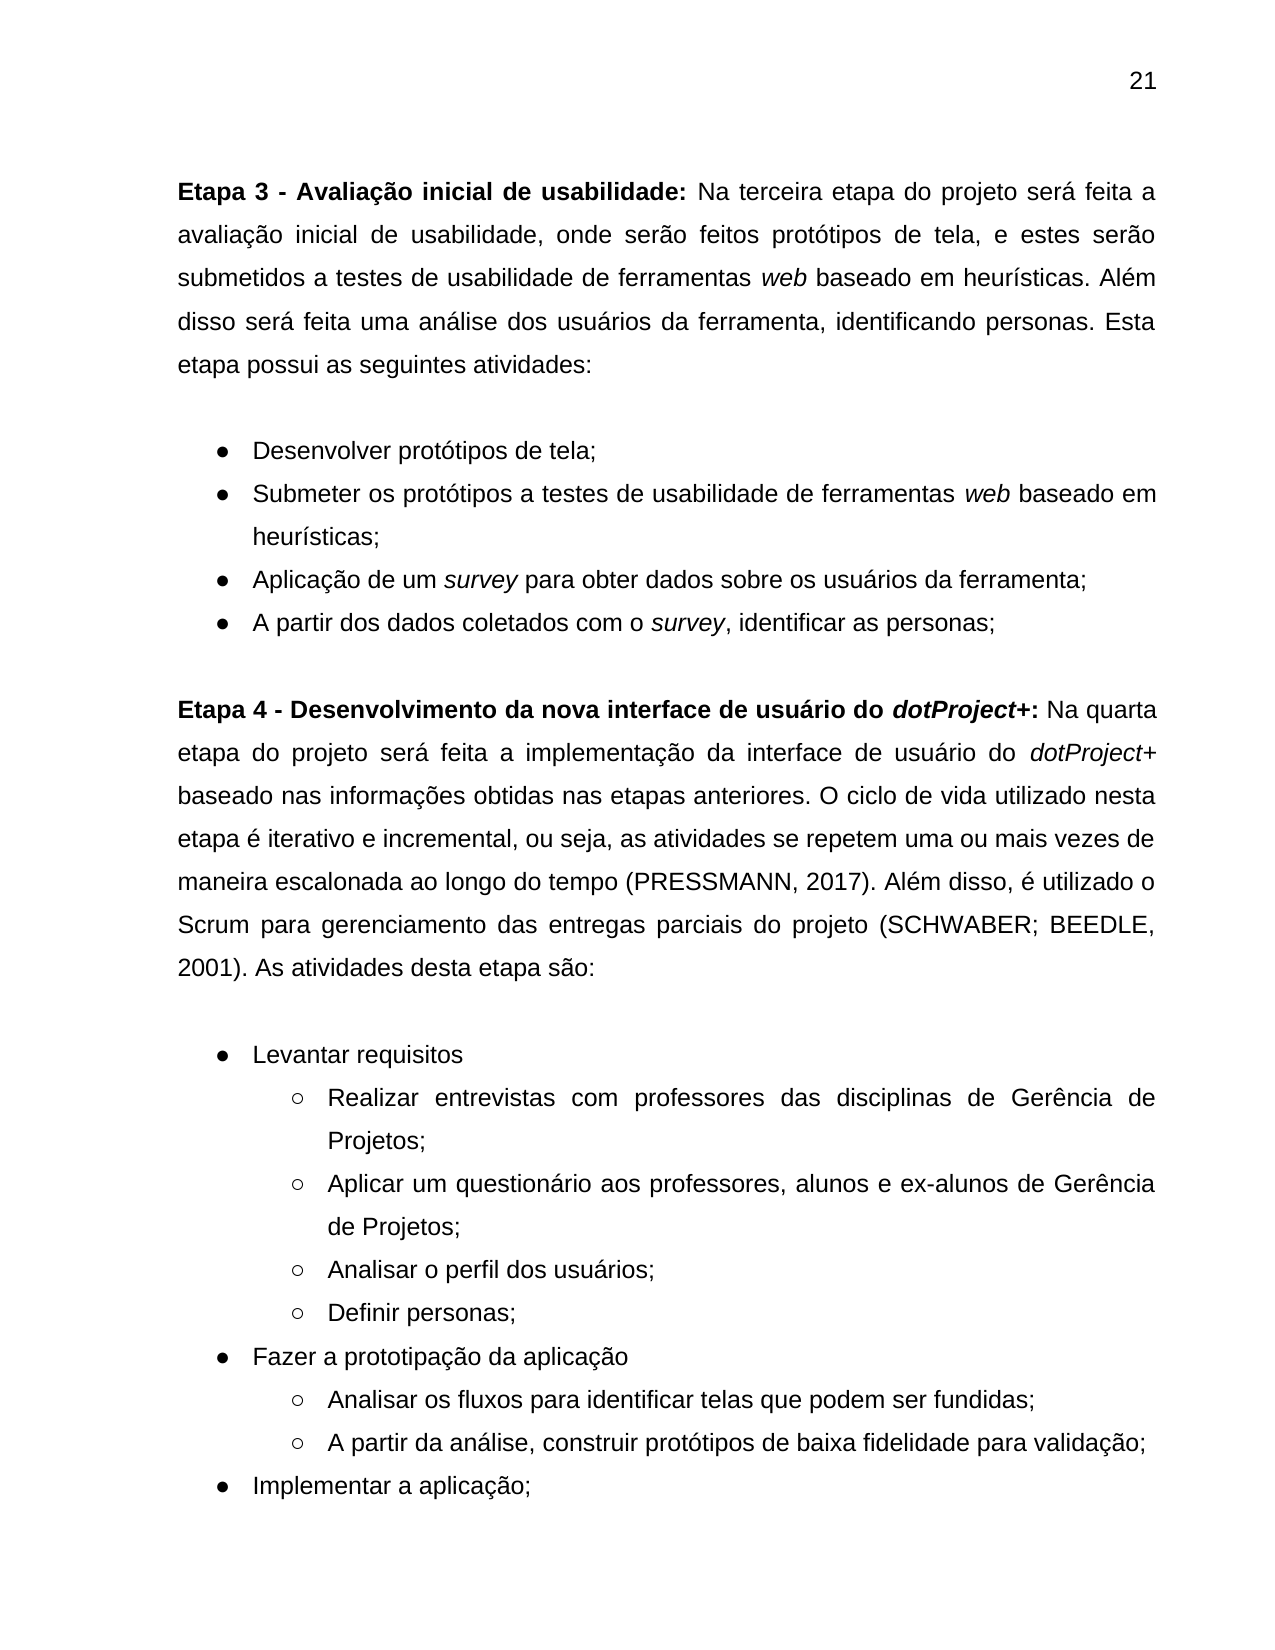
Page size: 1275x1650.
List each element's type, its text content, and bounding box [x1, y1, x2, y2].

list Definir personas; [290, 1298, 1157, 1327]
list Aplicar um questionário aos professores, alunos e ex-alunos de Gerência de Projetos; [290, 1169, 1157, 1241]
list A partir dos dados coletados com o survey, identificar as personas; [215, 608, 1157, 637]
text Etapa 3 - Avaliação inicial de usabilidade: Na terceira etapa do projeto será feita a avaliação inicial de usabilidade, onde serão feitos protótipos de tela, e estes serão submetidos a testes de usabilidade de ferramentas web baseado em heurísticas. Além disso será feita uma análise dos usuários da ferramenta, identificando personas. Esta etapa possui as seguintes atividades: [177, 177, 1157, 378]
text Etapa 4 - Desenvolvimento da nova interface de usuário do dotProject+: Na quarta etapa do projeto será feita a implementação da interface de usuário do dotProject+ baseado nas informações obtidas nas etapas anteriores. O ciclo de vida utilizado nesta etapa é iterativo e incremental, ou seja, as atividades se repetem uma ou mais vezes de maneira escalonada ao longo do tempo (PRESSMANN, 2017). Além disso, é utilizado o Scrum para gerenciamento das entregas parciais do projeto (SCHWABER; BEEDLE, 2001). As atividades desta etapa são: [177, 695, 1157, 982]
list Realizar entrevistas com professores das disciplinas de Gerência de Projetos; [290, 1083, 1157, 1155]
list Fazer a prototipação da aplicação [215, 1342, 1157, 1370]
list Analisar o perfil dos usuários; [290, 1255, 1157, 1284]
list Submeter os protótipos a testes de usabilidade de ferramentas web baseado em heurísticas; [215, 479, 1157, 551]
list Levantar requisitos [215, 1040, 1157, 1068]
list Implementar a aplicação; [215, 1471, 1157, 1500]
list Aplicação de um survey para obter dados sobre os usuários da ferramenta; [215, 565, 1157, 594]
list A partir da análise, construir protótipos de baixa fidelidade para validação; [290, 1428, 1157, 1457]
list Desenvolver protótipos de tela; [215, 436, 1157, 465]
list Analisar os fluxos para identificar telas que podem ser fundidas; [290, 1385, 1157, 1413]
